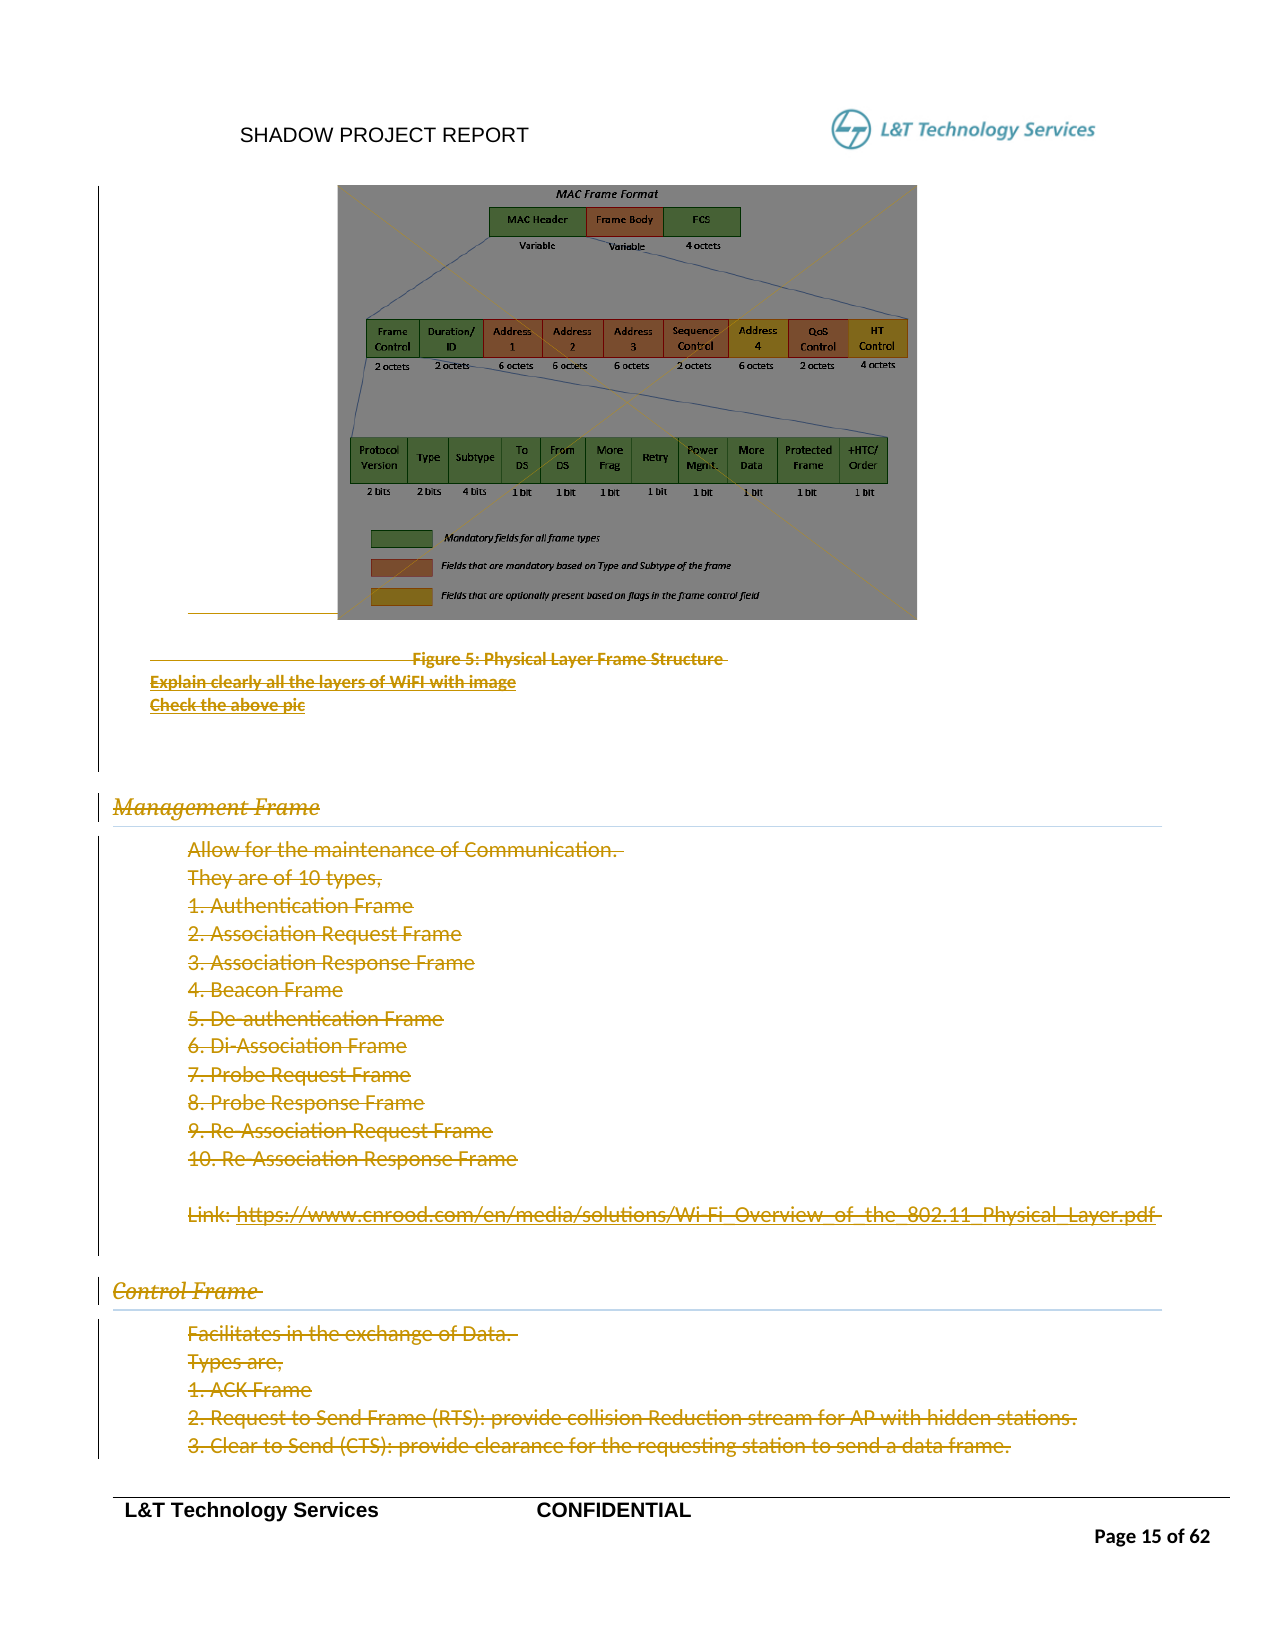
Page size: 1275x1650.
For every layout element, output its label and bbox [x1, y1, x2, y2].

picture [829, 98, 1097, 162]
